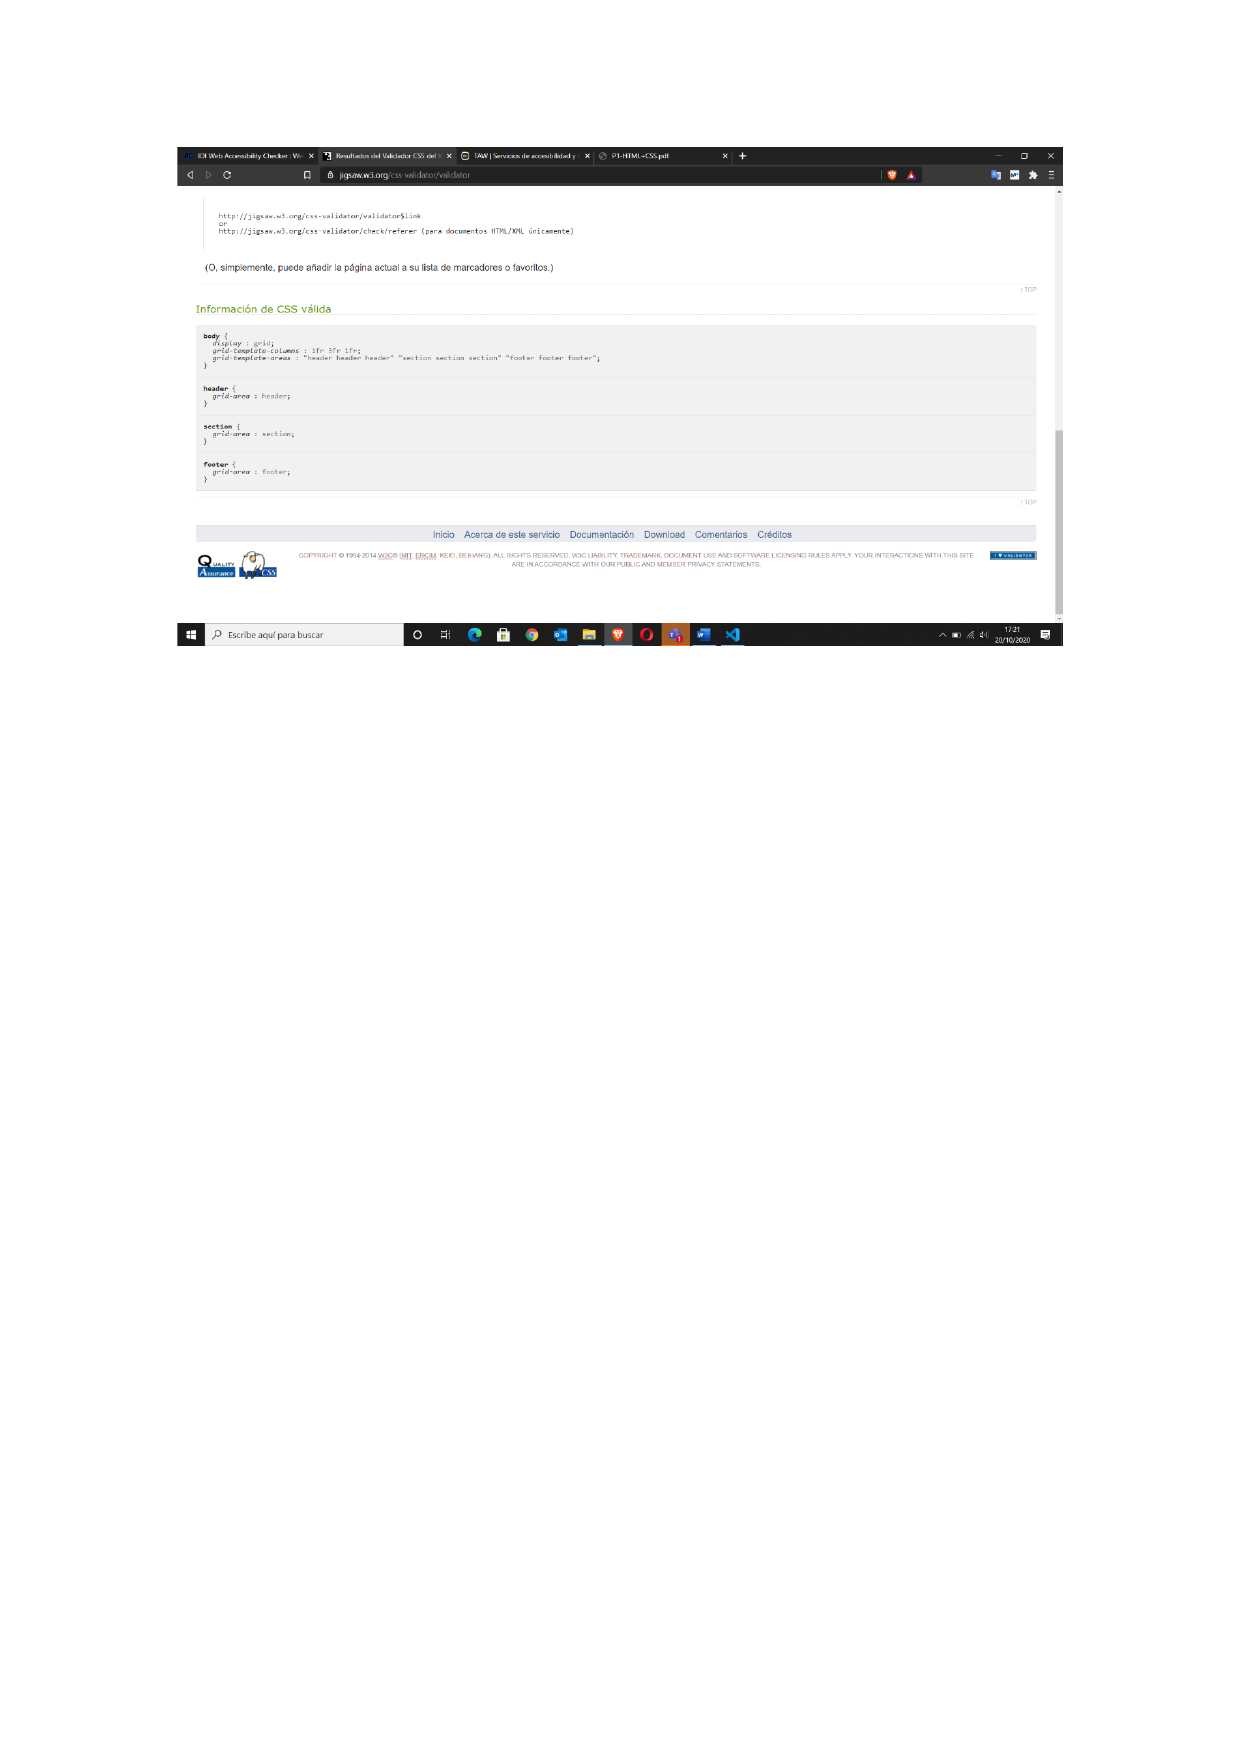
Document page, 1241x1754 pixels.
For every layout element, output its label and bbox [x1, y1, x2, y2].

picture [177, 147, 1063, 646]
